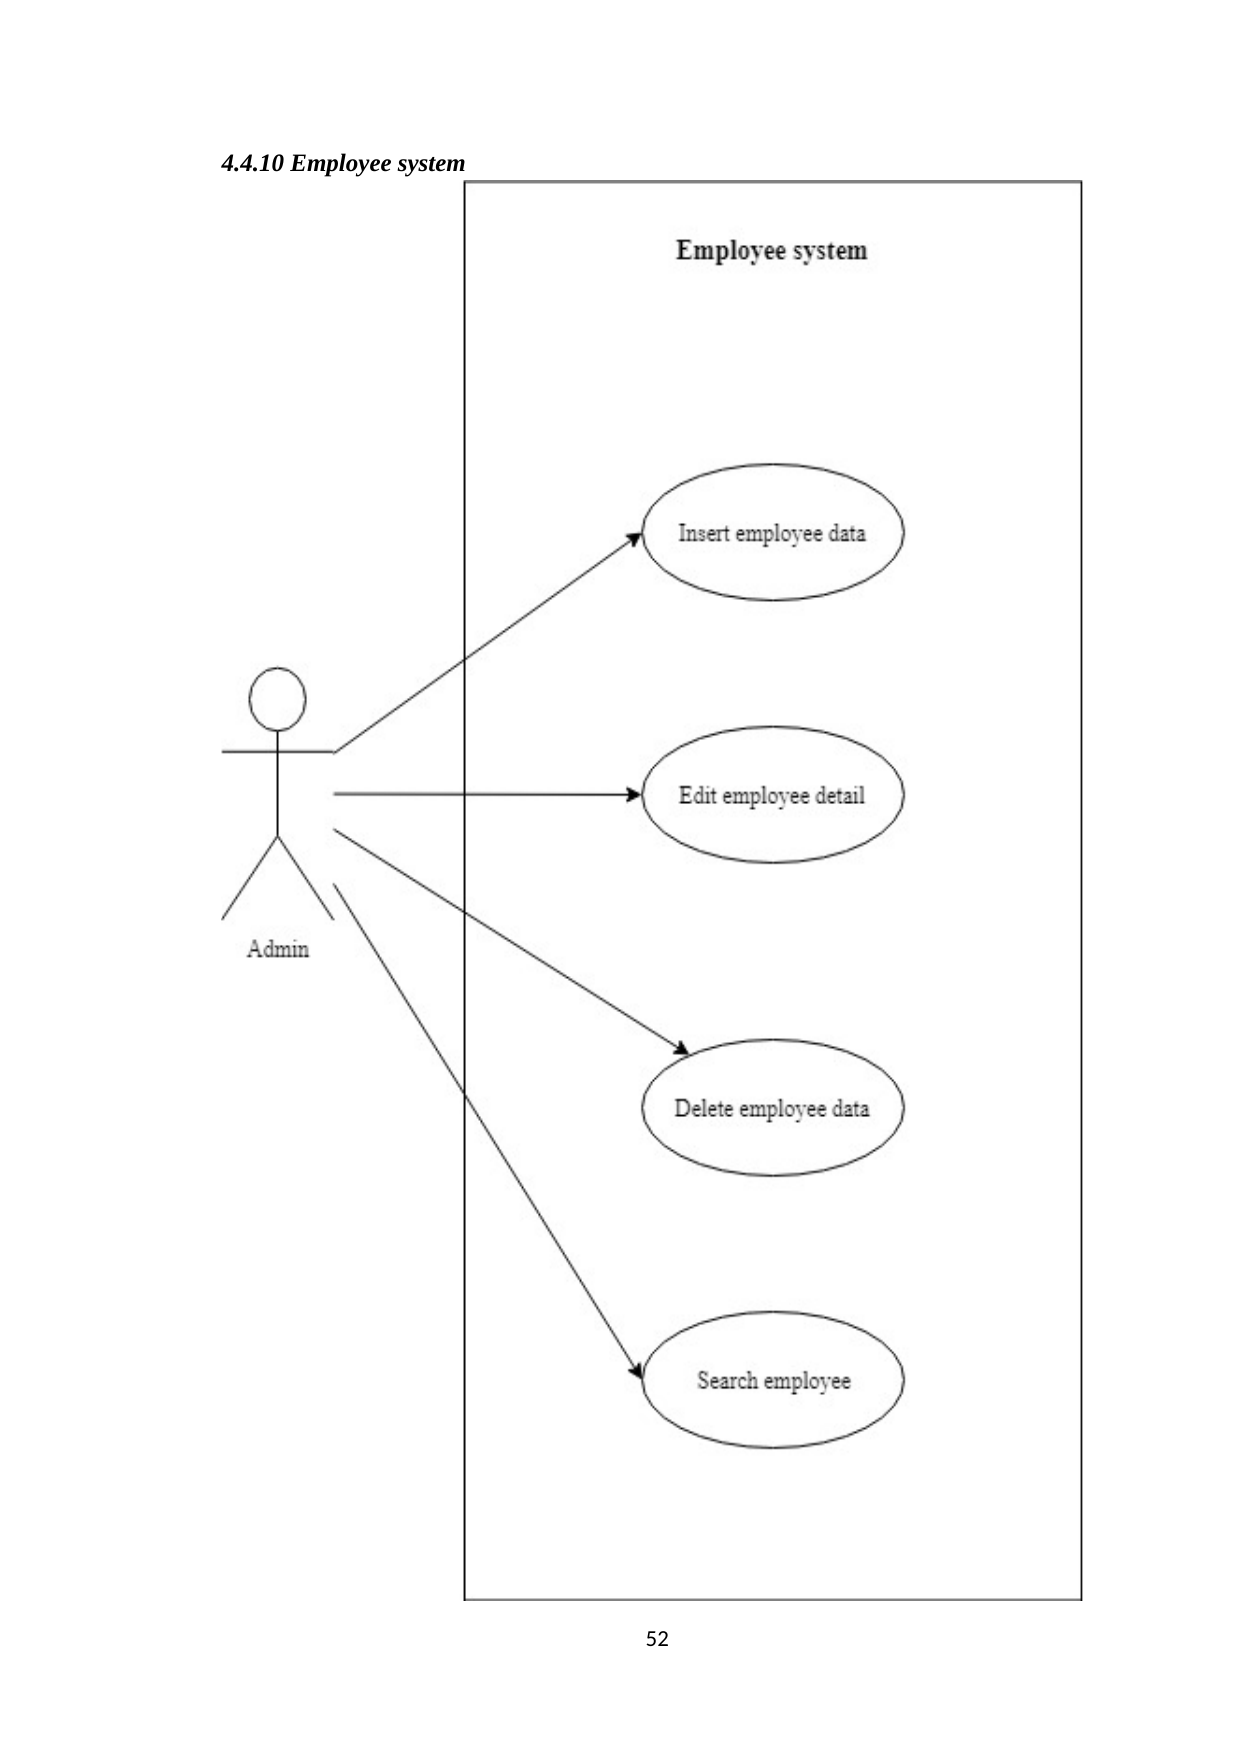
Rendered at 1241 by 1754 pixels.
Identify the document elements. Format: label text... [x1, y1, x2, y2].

subtitle 4.4.10 Employee system [221, 148, 1092, 176]
picture [221, 180, 1083, 1601]
